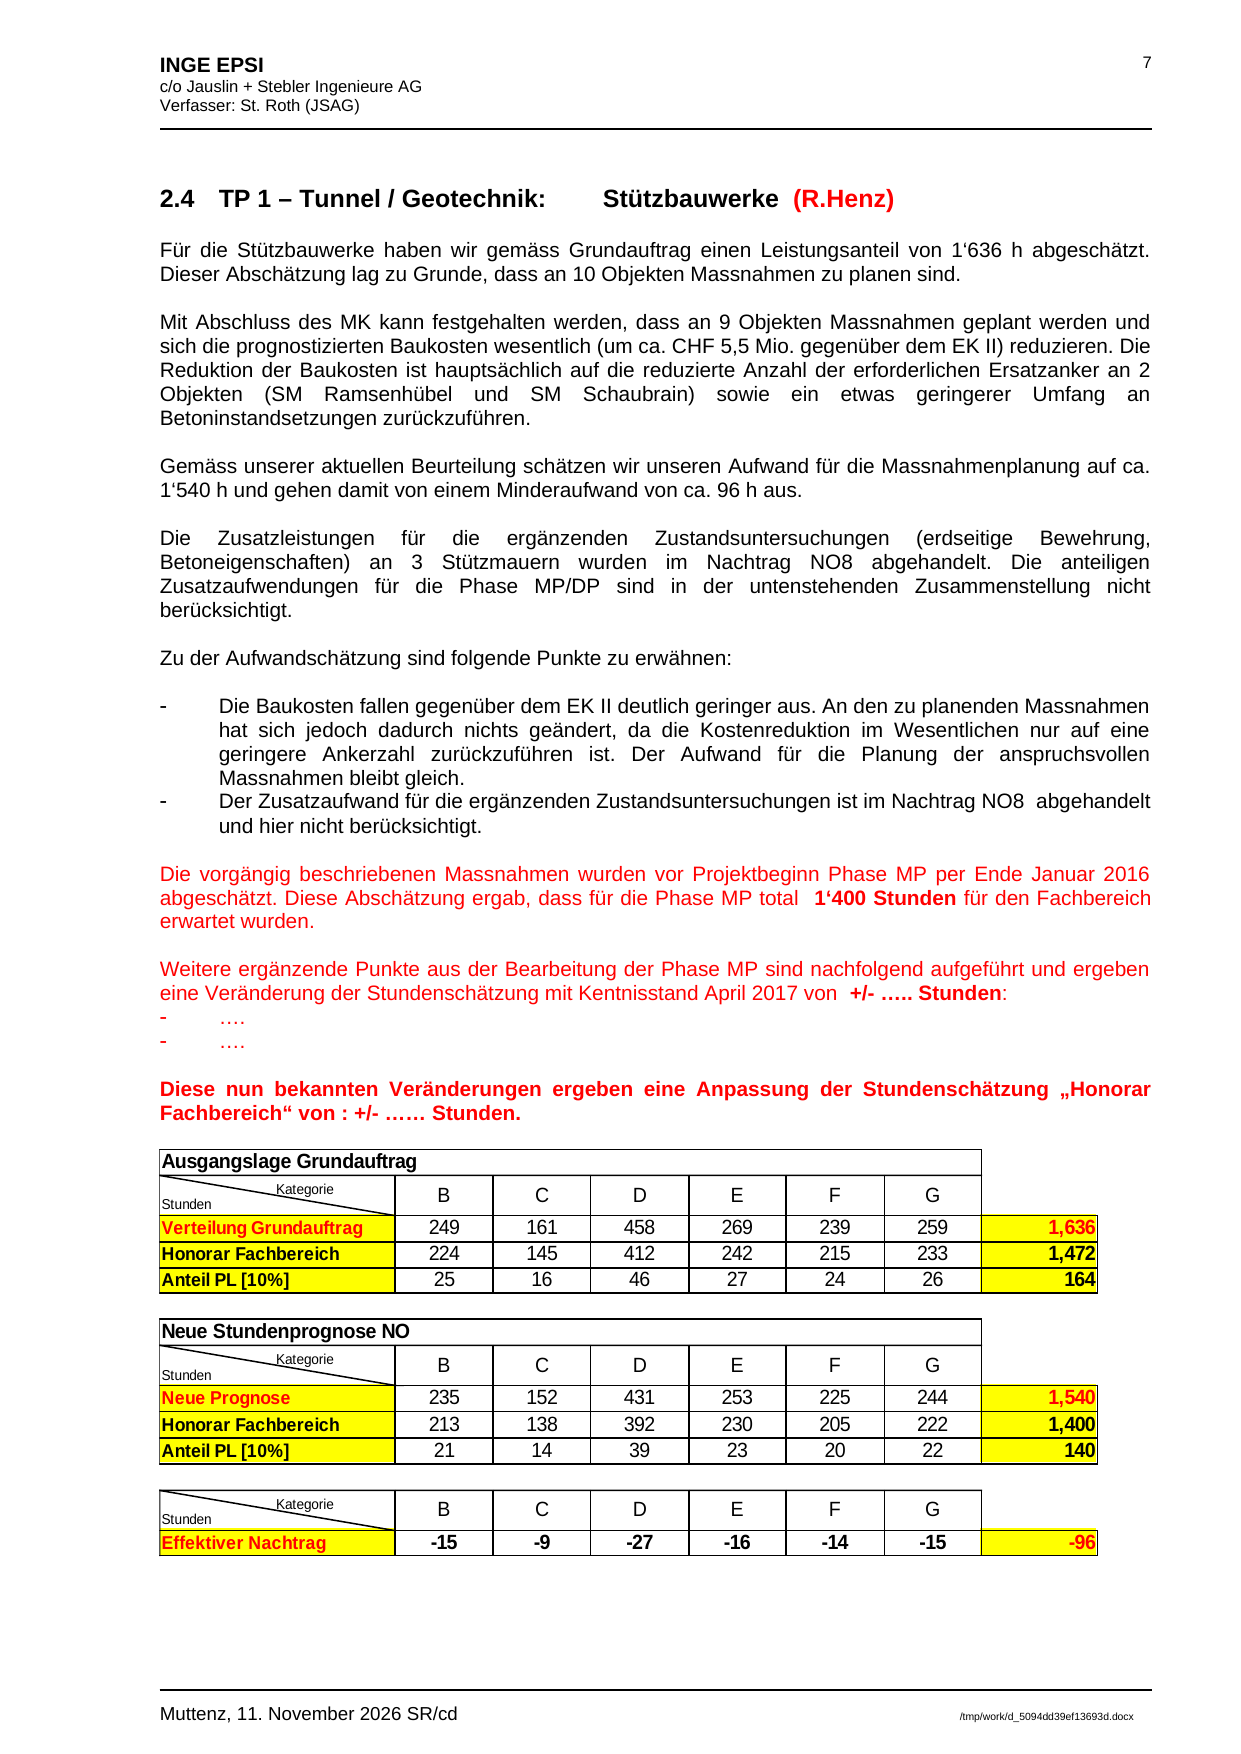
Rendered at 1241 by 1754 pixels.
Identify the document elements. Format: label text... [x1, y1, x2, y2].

list Der Zusatzaufwand für die ergänzenden Zustandsuntersuchungen ist im Nachtrag NO8 abgehandelt und hier nicht berücksichtigt. [159, 789, 1152, 837]
text Weitere ergänzende Punkte aus der Bearbeitung der Phase MP sind nachfolgend aufgeführt und ergeben eine Veränderung der Stundenschätzung mit Kentnisstand April 2017 von +/- ….. Stunden: [159, 957, 1152, 1005]
list Die Baukosten fallen gegenüber dem EK II deutlich geringer aus. An den zu planenden Massnahmen hat sich jedoch dadurch nichts geändert, da die Kostenreduktion im Wesentlichen nur auf eine geringere Ankerzahl zurückzuführen ist. Der Aufwand für die Planung der anspruchsvollen Massnahmen bleibt gleich. [159, 693, 1152, 789]
subtitle TP 1 – Tunnel / Geotechnik: Stützbauwerke (R.Henz) [159, 184, 1152, 213]
list …. [159, 1029, 1152, 1053]
text Die Zusatzleistungen für die ergänzenden Zustandsuntersuchungen (erdseitige Bewehrung, Betoneigenschaften) an 3 Stützmauern wurden im Nachtrag NO8 abgehandelt. Die anteiligen Zusatzaufwendungen für die Phase MP/DP sind in der untenstehenden Zusammenstellung nicht berücksichtigt. [159, 526, 1152, 622]
text Gemäss unserer aktuellen Beurteilung schätzen wir unseren Aufwand für die Massnahmenplanung auf ca. 1‘540 h und gehen damit von einem Minderaufwand von ca. 96 h aus. [159, 454, 1152, 502]
text Diese nun bekannten Veränderungen ergeben eine Anpassung der Stundenschätzung „Honorar Fachbereich“ von : +/- …… Stunden. [159, 1077, 1152, 1125]
text Die vorgängig beschriebenen Massnahmen wurden vor Projektbeginn Phase MP per Ende Januar 2016 abgeschätzt. Diese Abschätzung ergab, dass für die Phase MP total 1‘400 Stunden für den Fachbereich erwartet wurden. [159, 861, 1152, 933]
list …. [159, 1005, 1152, 1029]
text Für die Stützbauwerke haben wir gemäss Grundauftrag einen Leistungsanteil von 1‘636 h abgeschätzt. Dieser Abschätzung lag zu Grunde, dass an 10 Objekten Massnahmen zu planen sind. [159, 238, 1152, 286]
text Zu der Aufwandschätzung sind folgende Punkte zu erwähnen: [159, 646, 1152, 669]
text Mit Abschluss des MK kann festgehalten werden, dass an 9 Objekten Massnahmen geplant werden und sich die prognostizierten Baukosten wesentlich (um ca. CHF 5,5 Mio. gegenüber dem EK II) reduzieren. Die Reduktion der Baukosten ist hauptsächlich auf die reduzierte Anzahl der erforderlichen Ersatzanker an 2 Objekten (SM Ramsenhübel und SM Schaubrain) sowie ein etwas geringerer Umfang an Betoninstandsetzungen zurückzuführen. [159, 310, 1152, 430]
